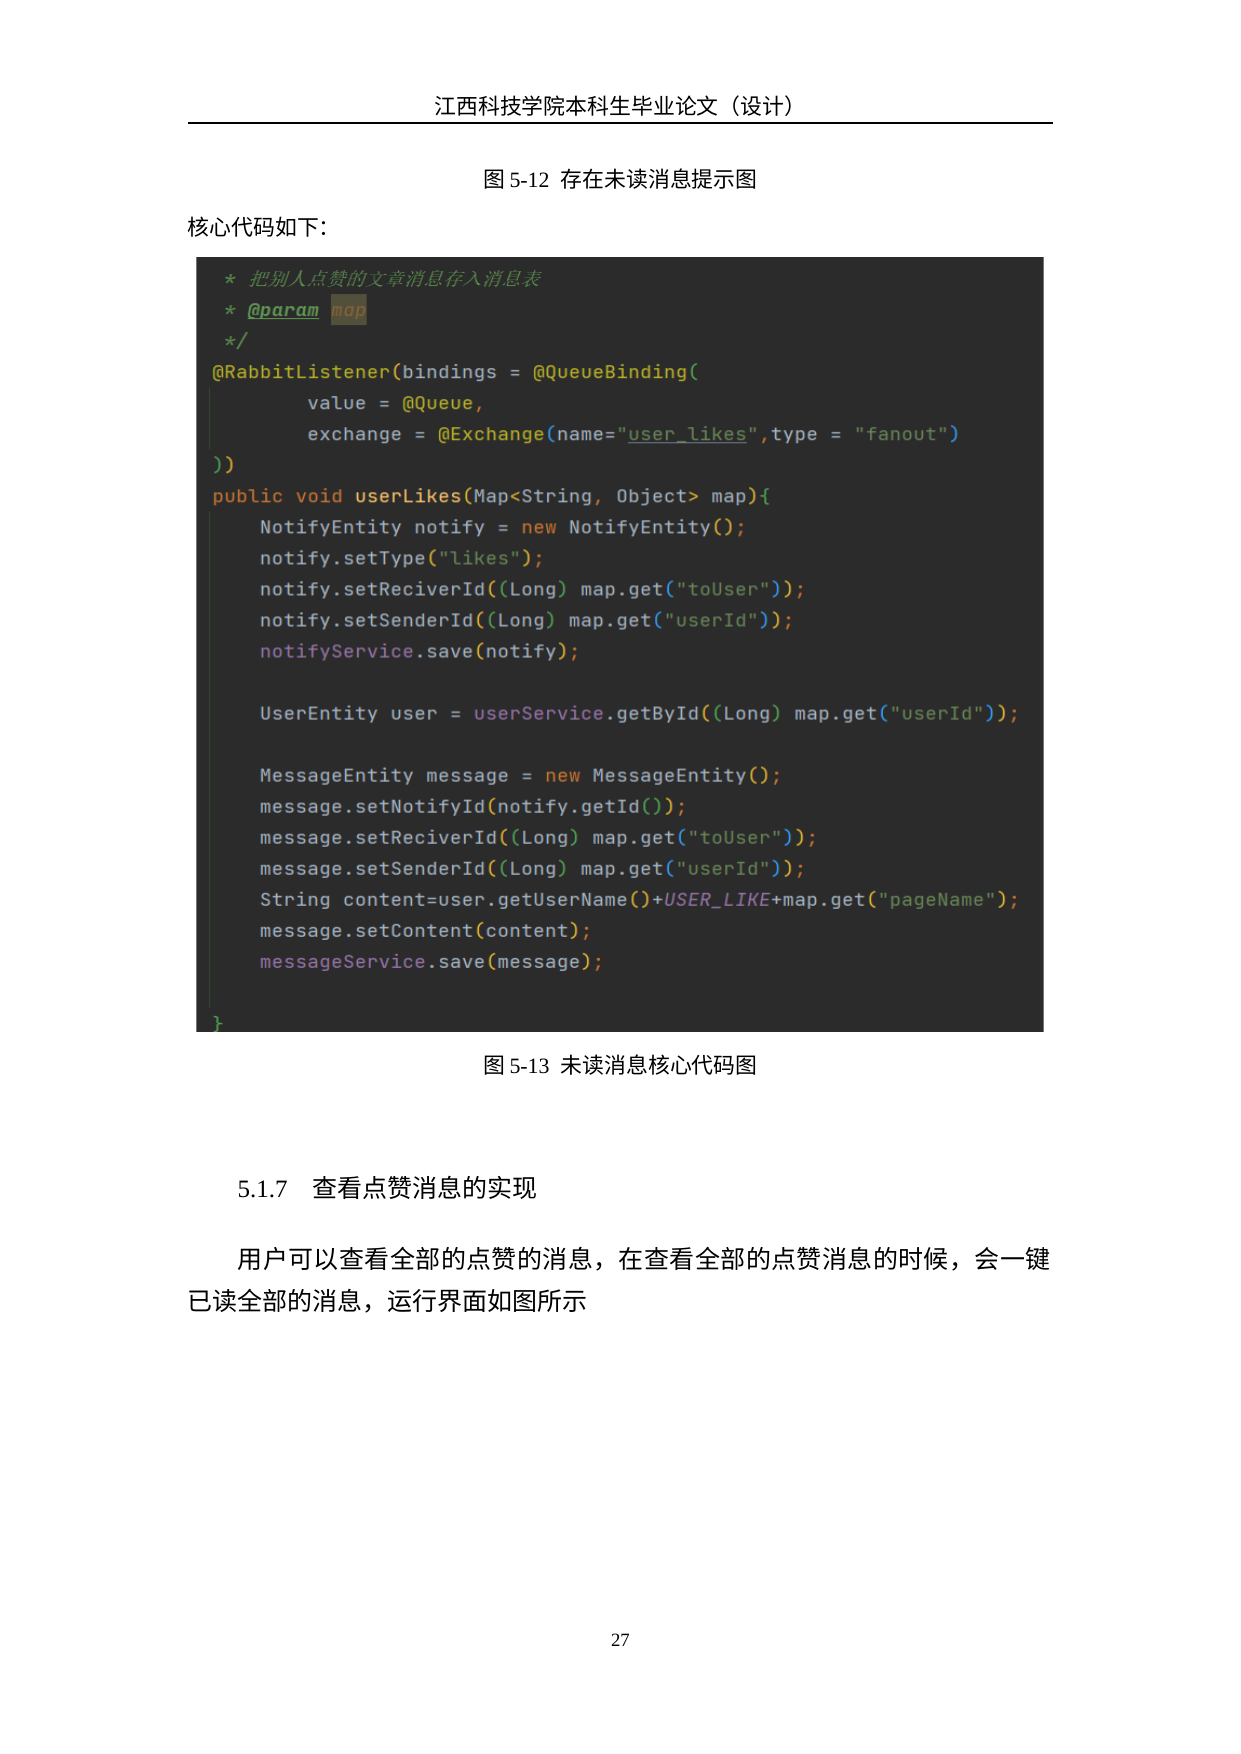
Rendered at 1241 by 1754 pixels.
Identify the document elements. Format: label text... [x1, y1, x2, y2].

subtitle 5.1.7 查看点赞消息的实现 [187, 1154, 1053, 1219]
picture [196, 257, 1044, 1032]
text 核心代码如下： [187, 210, 1053, 242]
text 图5-12 存在未读消息提示图 [187, 162, 1053, 194]
text 用户可以查看全部的点赞的消息，在查看全部的点赞消息的时候，会一键已读全部的消息，运行界面如图所示 [187, 1235, 1053, 1318]
text 图5-13 未读消息核心代码图 [187, 1048, 1053, 1080]
